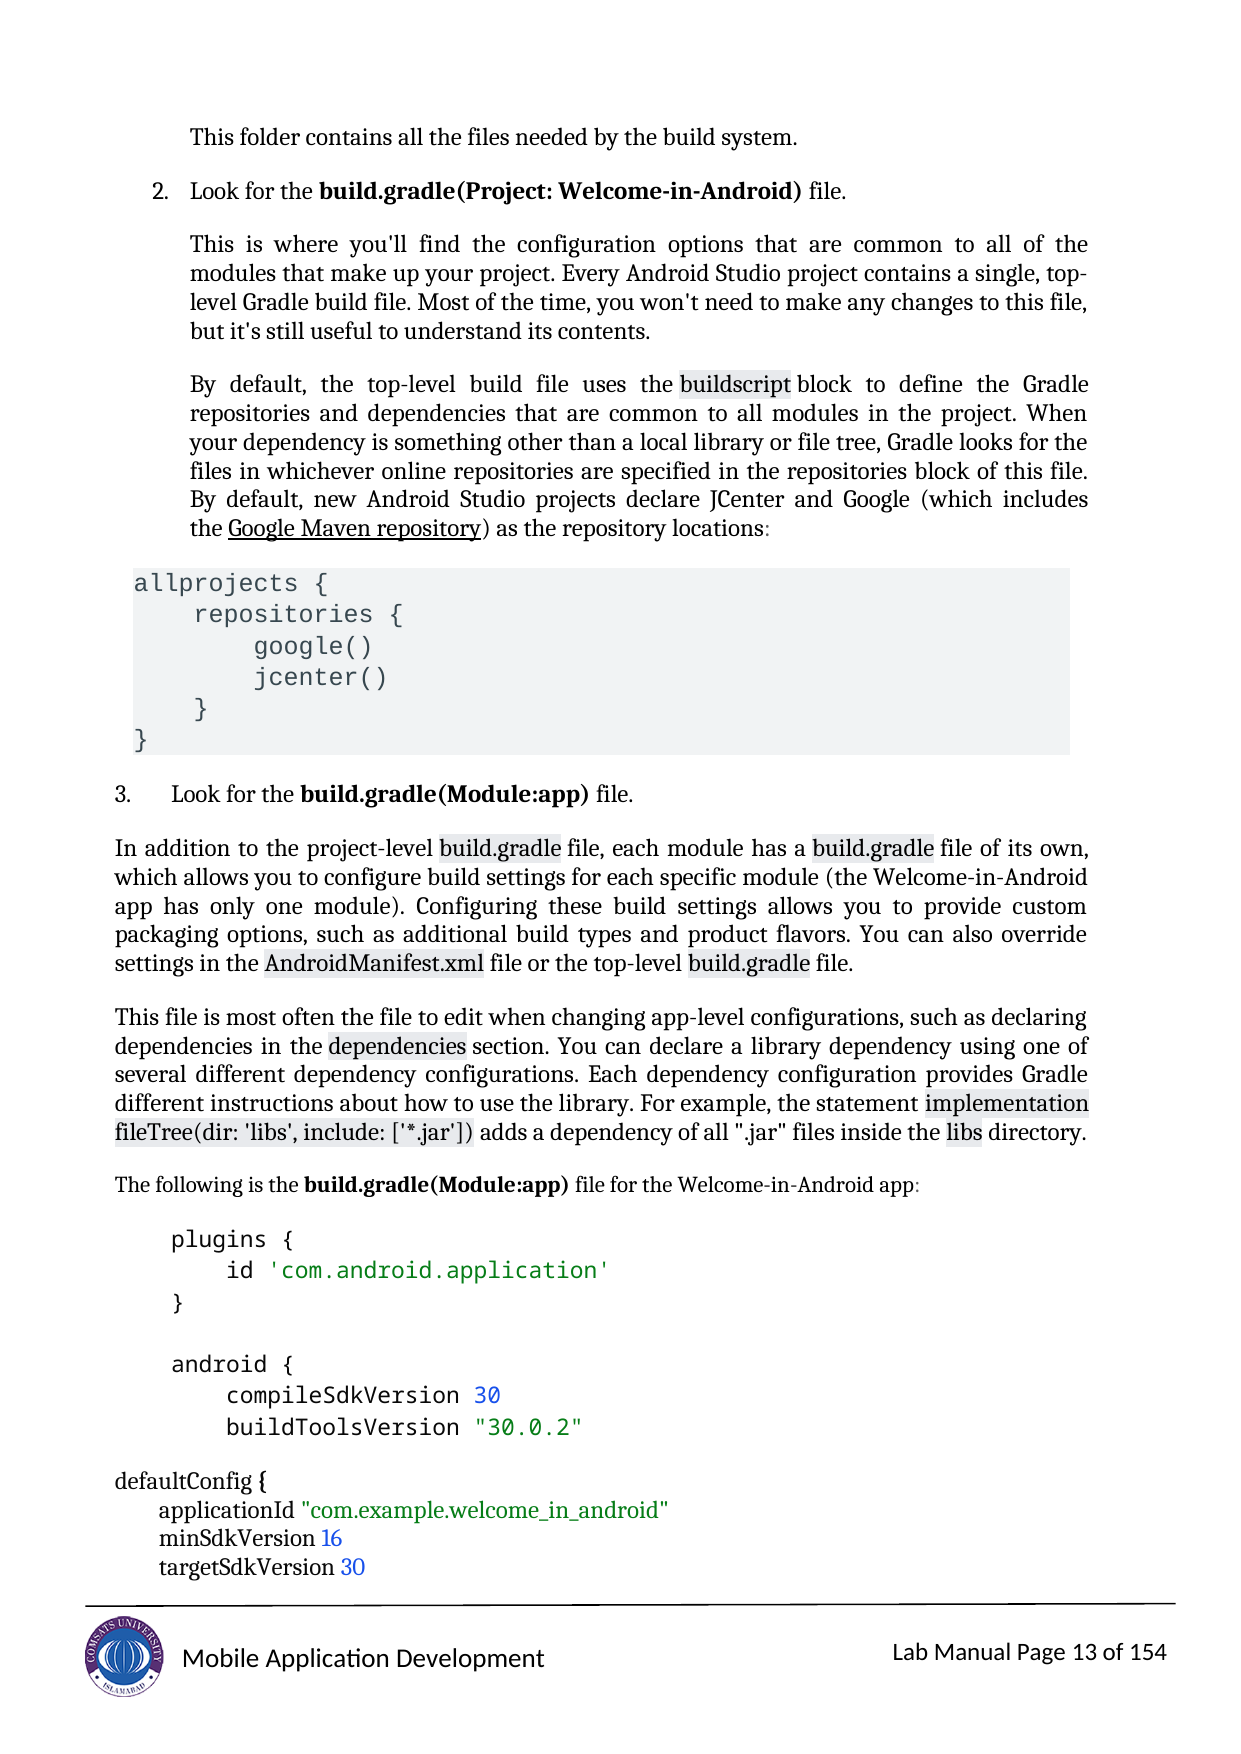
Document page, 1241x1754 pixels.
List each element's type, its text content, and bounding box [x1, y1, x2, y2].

text The following is the build.gradle(Module:app) file for the Welcome-in-Android app: [114, 1172, 1089, 1198]
text allprojects { repositories { google() jcenter() } } [133, 568, 1070, 755]
picture [85, 1616, 165, 1697]
list Look for the build.gradle(Module:app) file. [114, 780, 1089, 809]
text This is where you'll find the configuration options that are common to all of the modules that make up your project. Every Android Studio project contains a single, top-level Gradle build file. Most of the time, you won't need to make any changes to this file, but it's still useful to understand its contents. [189, 230, 1089, 345]
text plugins { id 'com.android.application' } android { compileSdkVersion 30 buildToolsVersion "30.0.2" [171, 1223, 1089, 1442]
text This folder contains all the files needed by the build system. [189, 123, 1089, 152]
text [114, 1467, 1070, 1582]
list Look for the build.gradle(Project: Welcome-in-Android) file. [152, 177, 1089, 205]
text In addition to the project-level build.gradle file, each module has a build.gradle file of its own, which allows you to configure build settings for each specific module (the Welcome-in-Android app has only one module). Configuring these build settings allows you to provide custom packaging options, such as additional build types and product flavors. You can also override settings in the AndroidManifest.xml file or the top-level build.gradle file. [114, 834, 1089, 978]
text This file is most often the file to edit when changing app-level configurations, such as declaring dependencies in the dependencies section. You can declare a library dependency using one of several different dependency configurations. Each dependency configuration provides Gradle different instructions about how to use the library. For example, the statement implementation fileTree(dir: 'libs', include: ['*.jar']) adds a dependency of all ".jar" files inside the libs directory. [114, 1003, 1089, 1147]
text By default, the top-level build file uses the buildscript block to define the Gradle repositories and dependencies that are common to all modules in the project. When your dependency is something other than a local library or file tree, Gradle looks for the files in whichever online repositories are specified in the repositories block of this file. By default, new Android Studio projects declare JCenter and Google (which includes the Google Maven repository) as the repository locations: [189, 370, 1089, 543]
